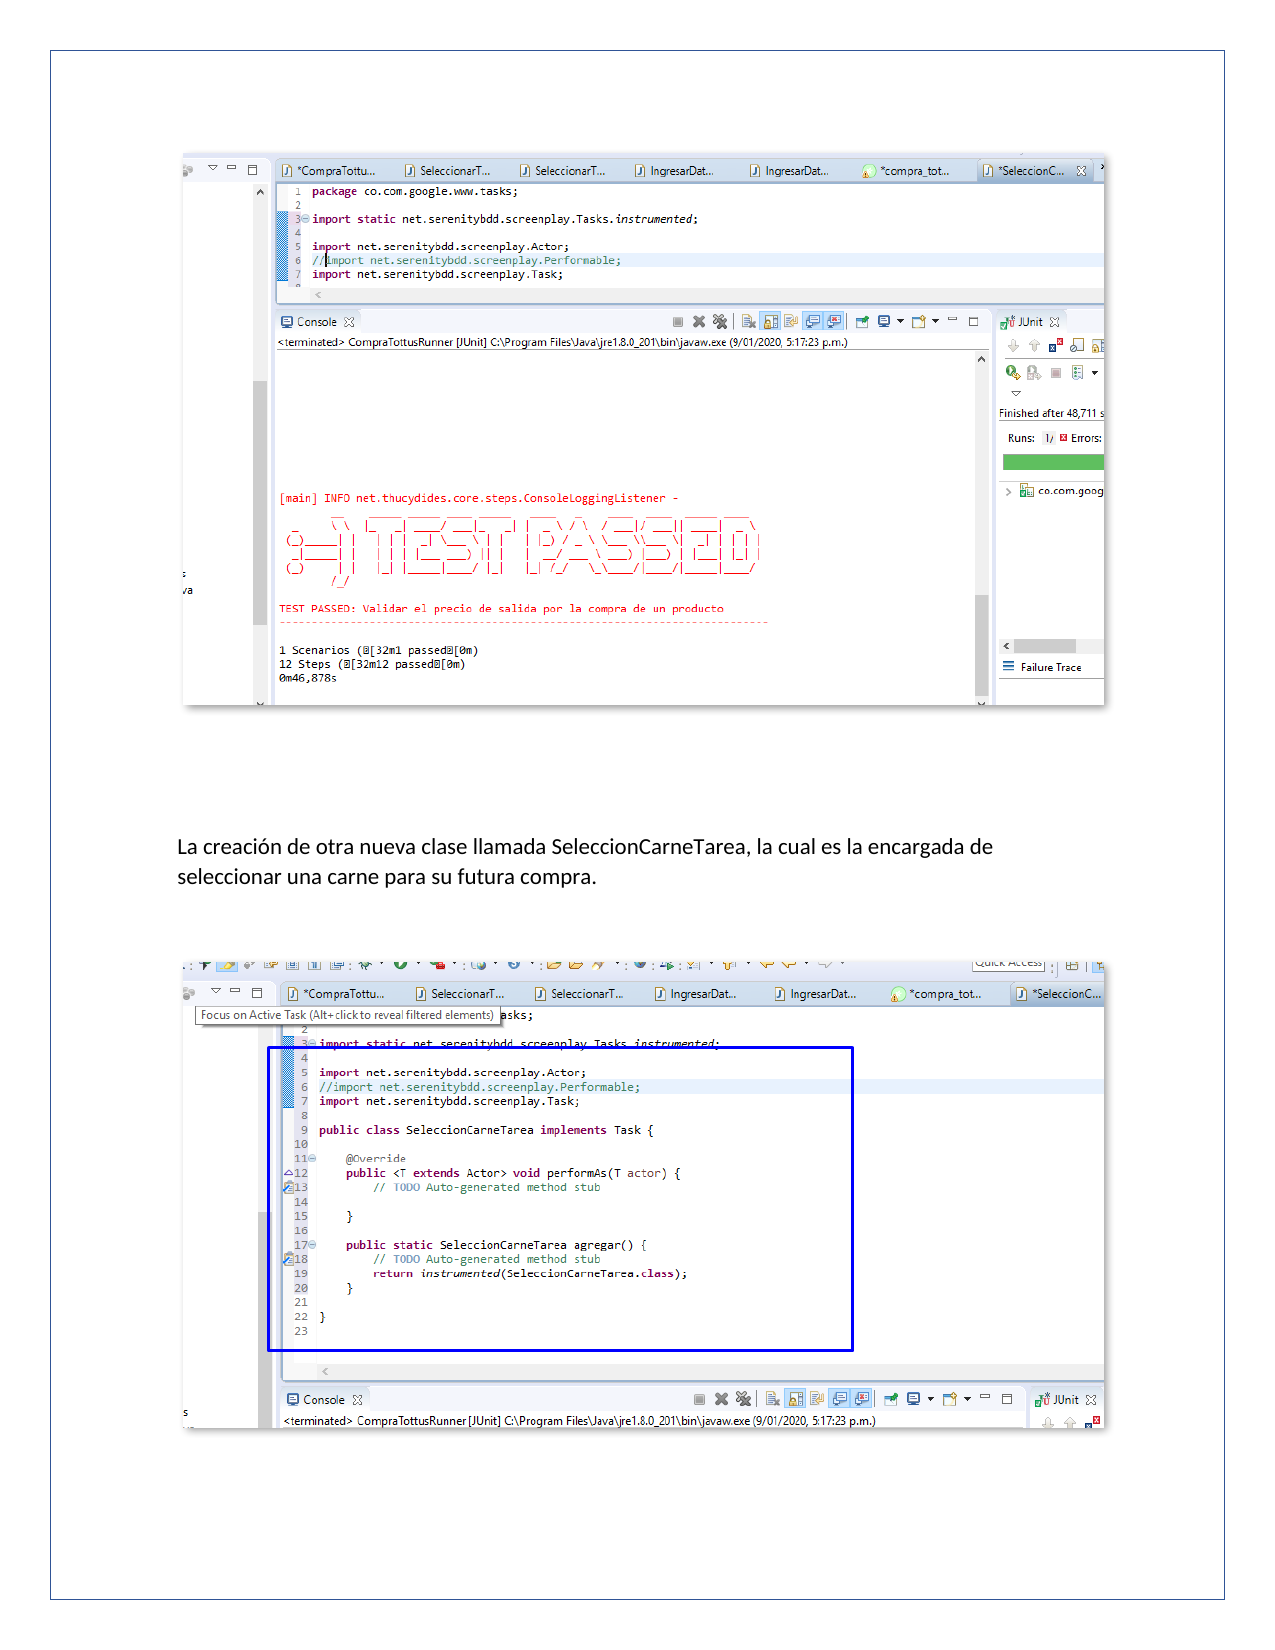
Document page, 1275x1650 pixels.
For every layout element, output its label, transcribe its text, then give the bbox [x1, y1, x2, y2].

picture [183, 153, 1104, 705]
picture [183, 962, 1104, 1428]
text La creación de otra nueva clase llamada SeleccionCarneTarea, la cual es la encargada de seleccionar una carne para su futura compra. [177, 832, 1098, 890]
